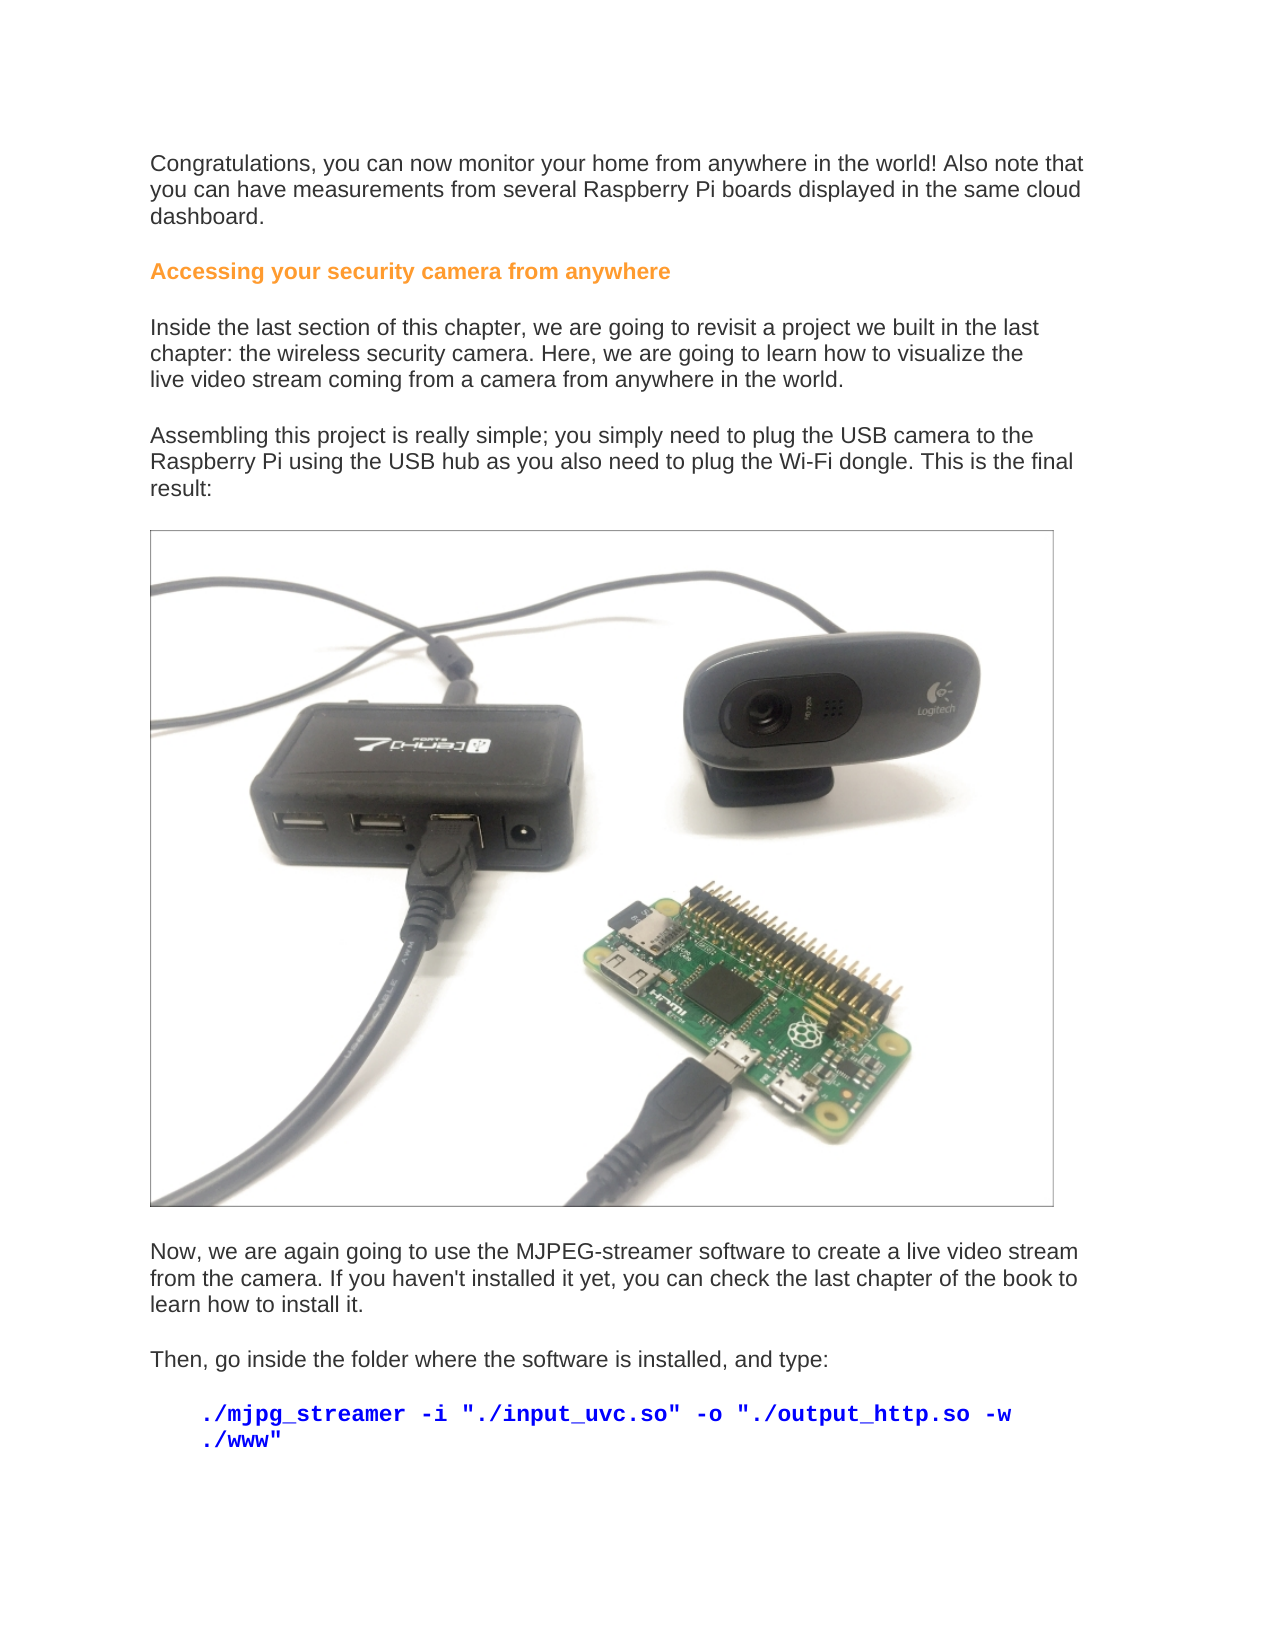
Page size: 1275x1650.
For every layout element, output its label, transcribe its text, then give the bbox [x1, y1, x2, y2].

text Assembling this project is really simple; you simply need to plug the USB camera to the Raspberry Pi using the USB hub as you also need to plug the Wi-Fi dongle. This is the final result: [150, 422, 1125, 501]
text ./mjpg_streamer -i "./input_uvc.so" -o "./output_http.so -w ./www" [200, 1402, 1075, 1454]
picture [150, 530, 1054, 1207]
text Now, we are again going to use the MJPEG-streamer software to create a live video stream from the camera. If you haven't installed it yet, you can check the last chapter of the book to learn how to install it. [150, 1238, 1125, 1317]
text Then, go inside the folder where the software is installed, and type: [150, 1346, 1125, 1373]
text Congratulations, you can now monitor your home from anywhere in the world! Also note that you can have measurements from several Raspberry Pi boards displayed in the same cloud dashboard. [150, 150, 1125, 229]
text Inside the last section of this chapter, we are going to revisit a project we built in the last chapter: the wireless security camera. Here, we are going to learn how to visualize the live video stream coming from a camera from anywhere in the world. [150, 314, 1125, 393]
subtitle Accessing your security camera from anywhere [150, 258, 1125, 284]
